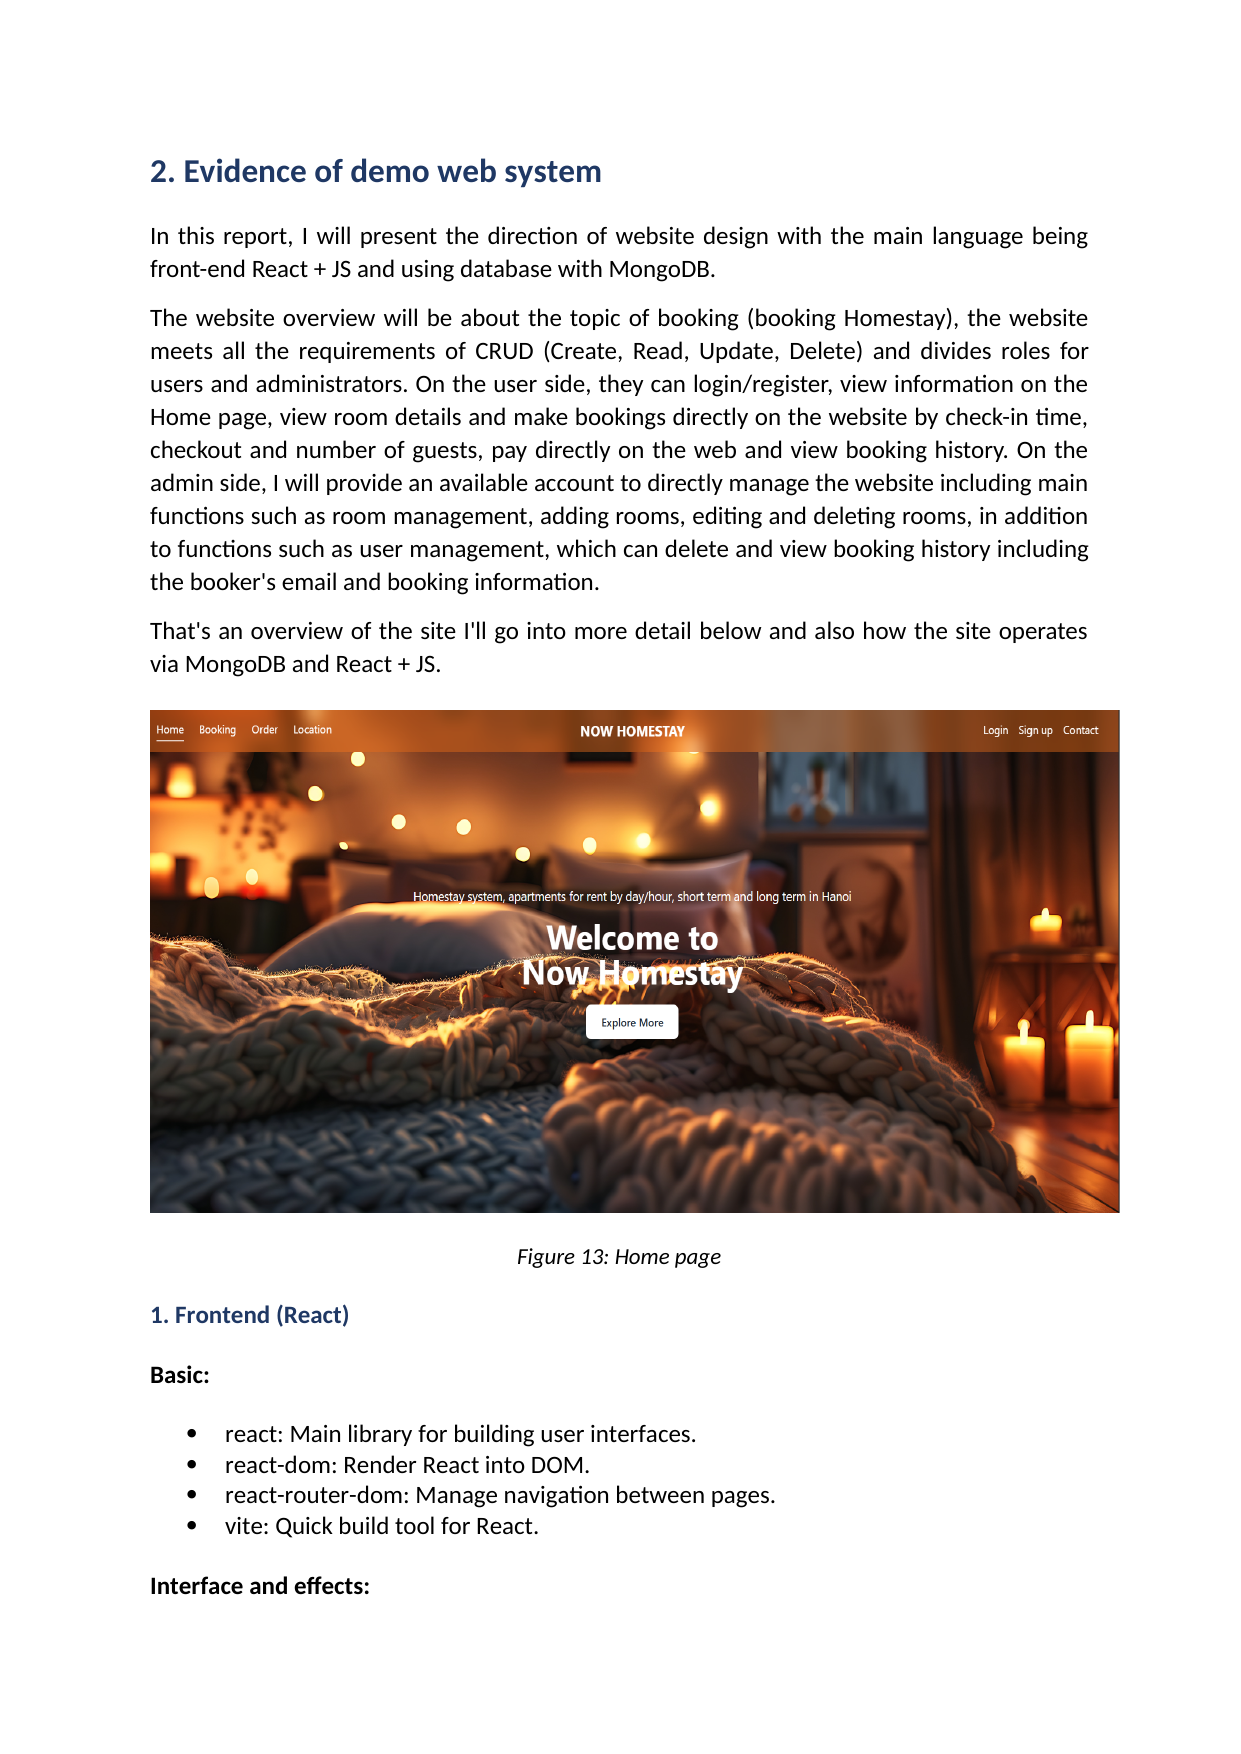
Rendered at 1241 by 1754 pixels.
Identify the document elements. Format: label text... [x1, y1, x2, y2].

text 2. Evidence of demo web system [150, 150, 1090, 191]
text Basic: [150, 1359, 1090, 1389]
list react: Main library for building user interfaces. [187, 1418, 1090, 1449]
list react-router-dom: Manage navigation between pages. [187, 1479, 1090, 1510]
list vite: Quick build tool for React. [187, 1510, 1090, 1541]
text In this report, I will present the direction of website design with the main language being front-end React + JS and using database with MongoDB. [150, 220, 1090, 283]
text Interface and effects: [150, 1570, 1090, 1600]
text The website overview will be about the topic of booking (booking Homestay), the website meets all the requirements of CRUD (Create, Read, Update, Delete) and divides roles for users and administrators. On the user side, they can login/register, view information on the Home page, view room details and make bookings directly on the website by check-in time, checkout and number of guests, pay directly on the web and view booking history. On the admin side, I will provide an available account to directly manage the website including main functions such as room management, adding rooms, editing and deleting rooms, in addition to functions such as user management, which can delete and view booking history including the booker's email and booking information. [150, 302, 1090, 596]
text 1. Frontend (React) [150, 1299, 1090, 1330]
picture [150, 710, 1120, 1213]
list react-dom: Render React into DOM. [187, 1449, 1090, 1479]
text Figure 13: Home page [150, 1242, 1090, 1270]
text That's an overview of the site I'll go into more detail below and also how the site operates via MongoDB and React + JS. [150, 615, 1090, 679]
